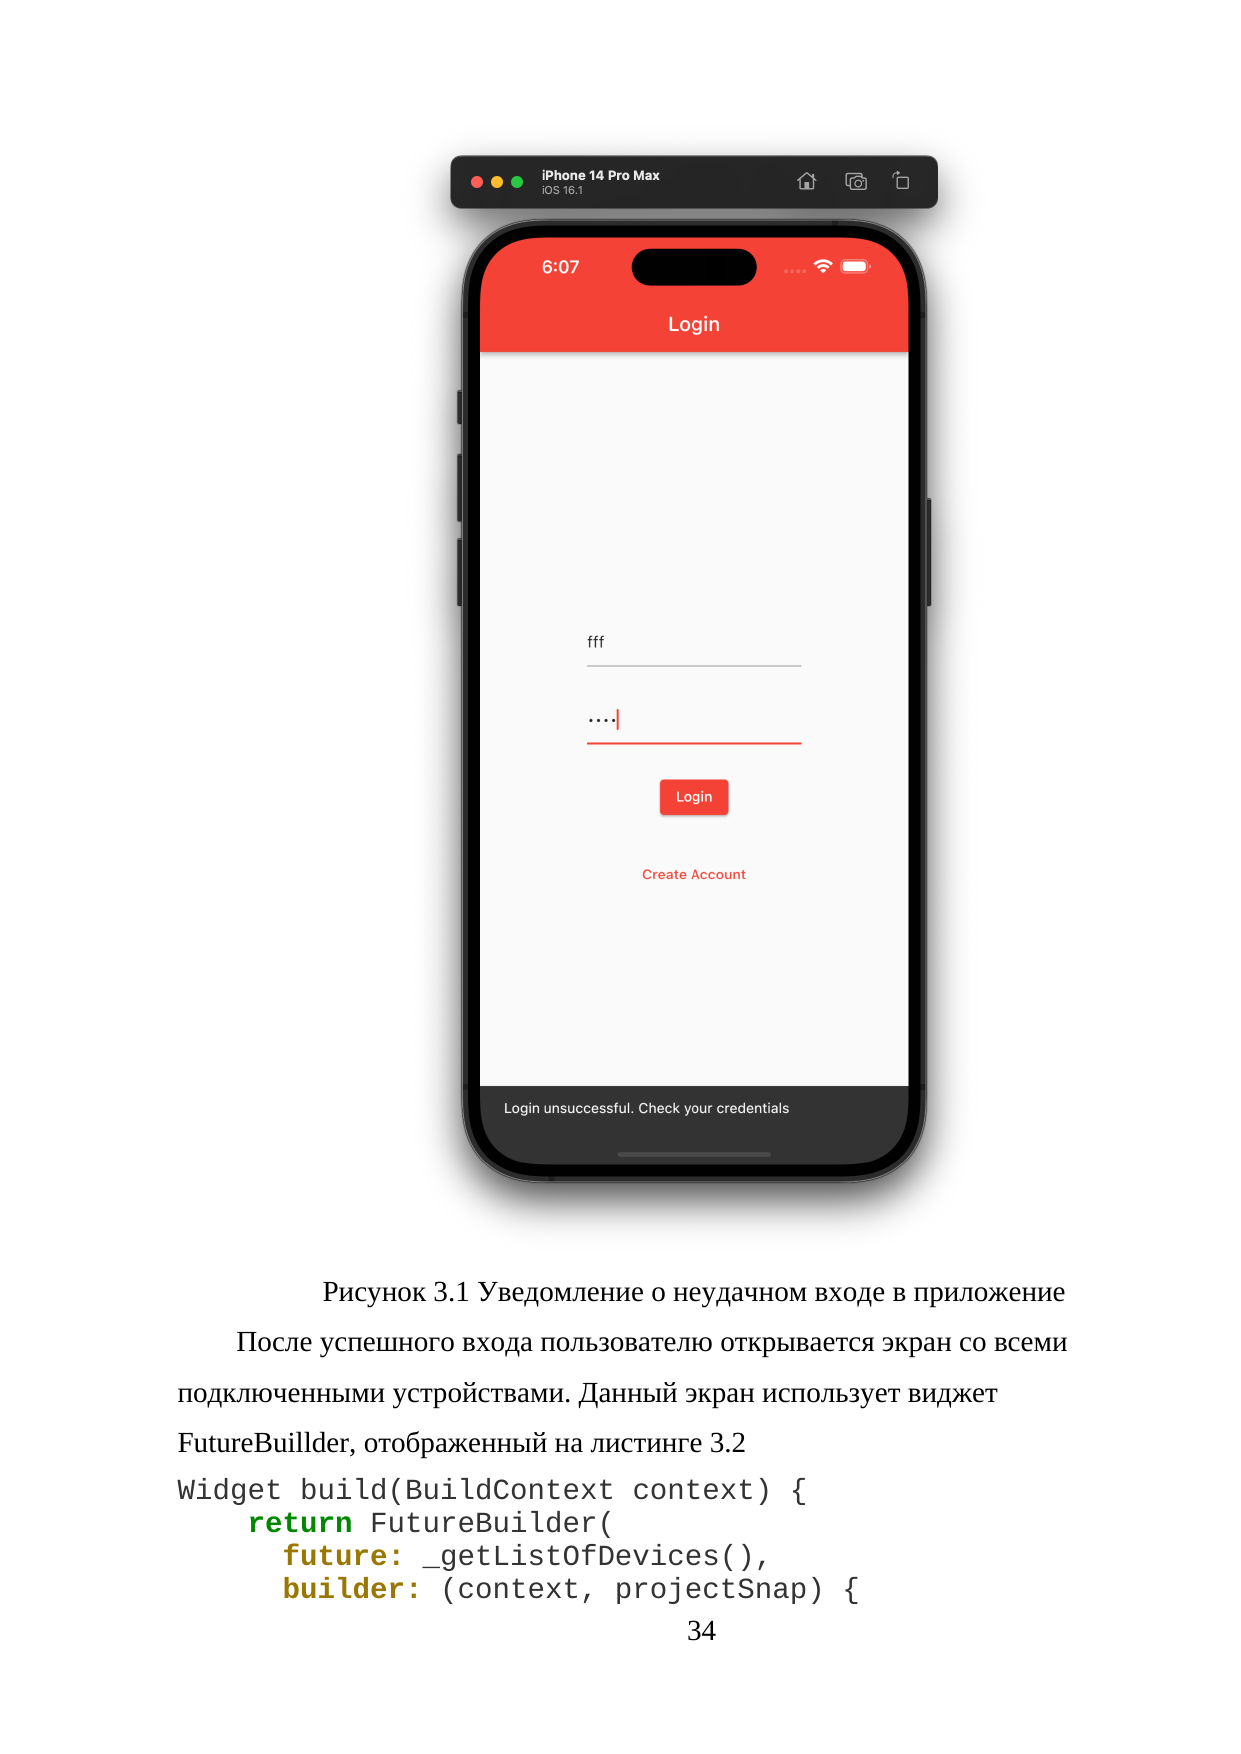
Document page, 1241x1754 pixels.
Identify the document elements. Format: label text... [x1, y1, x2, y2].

text Рисунок 3.1 Уведомление о неудачном входе в приложение [177, 1274, 1152, 1308]
text return FutureBuilder( [177, 1508, 1152, 1541]
text После успешного входа пользователю открывается экран со всеми подключенными устройствами. Данный экран использует виджет FutureBuillder, отображенный на листинге 3.2 [177, 1324, 1152, 1459]
picture [395, 118, 993, 1258]
text future: _getListOfDevices(), [177, 1541, 1152, 1574]
text Widget build(BuildContext context) { [177, 1475, 1152, 1508]
text builder: (context, projectSnap) { [177, 1574, 1152, 1607]
